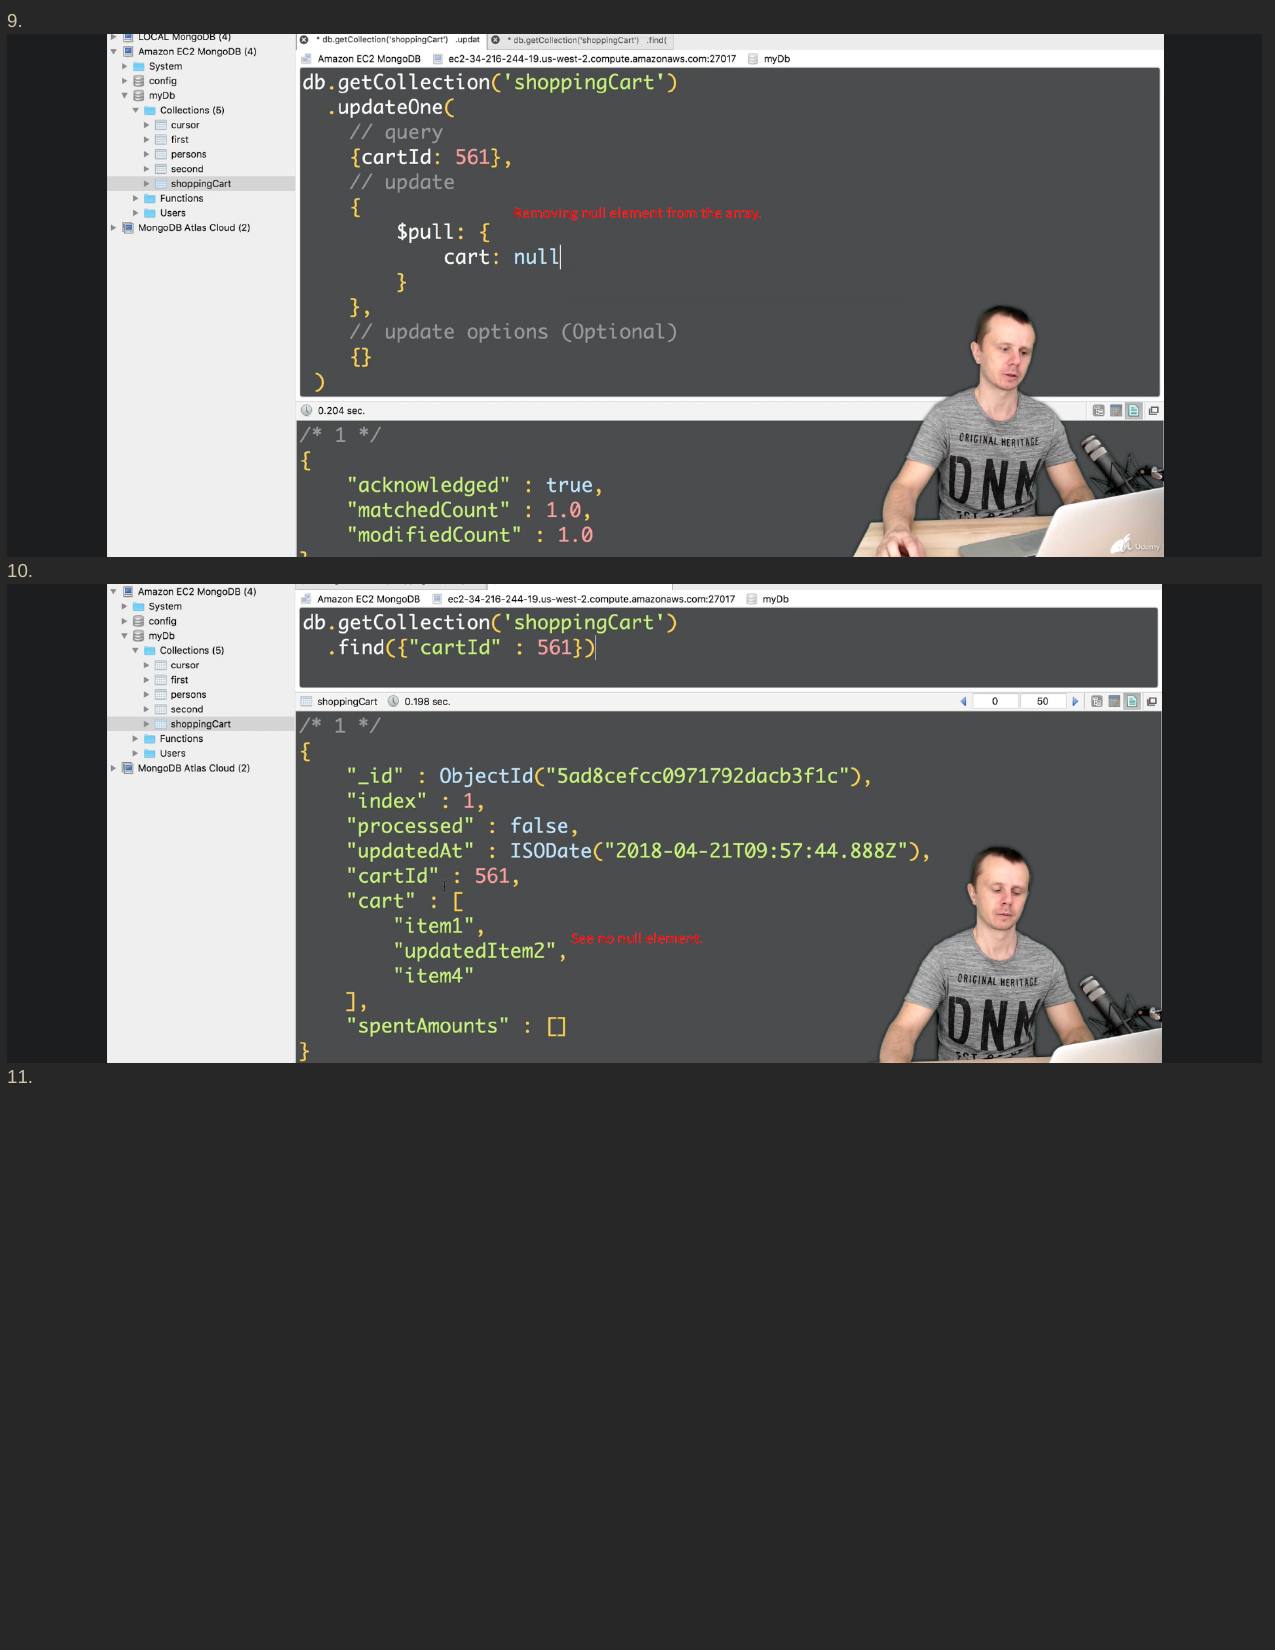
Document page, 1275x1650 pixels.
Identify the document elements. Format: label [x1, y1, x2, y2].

picture [6, 34, 1262, 557]
picture [6, 584, 1262, 1063]
